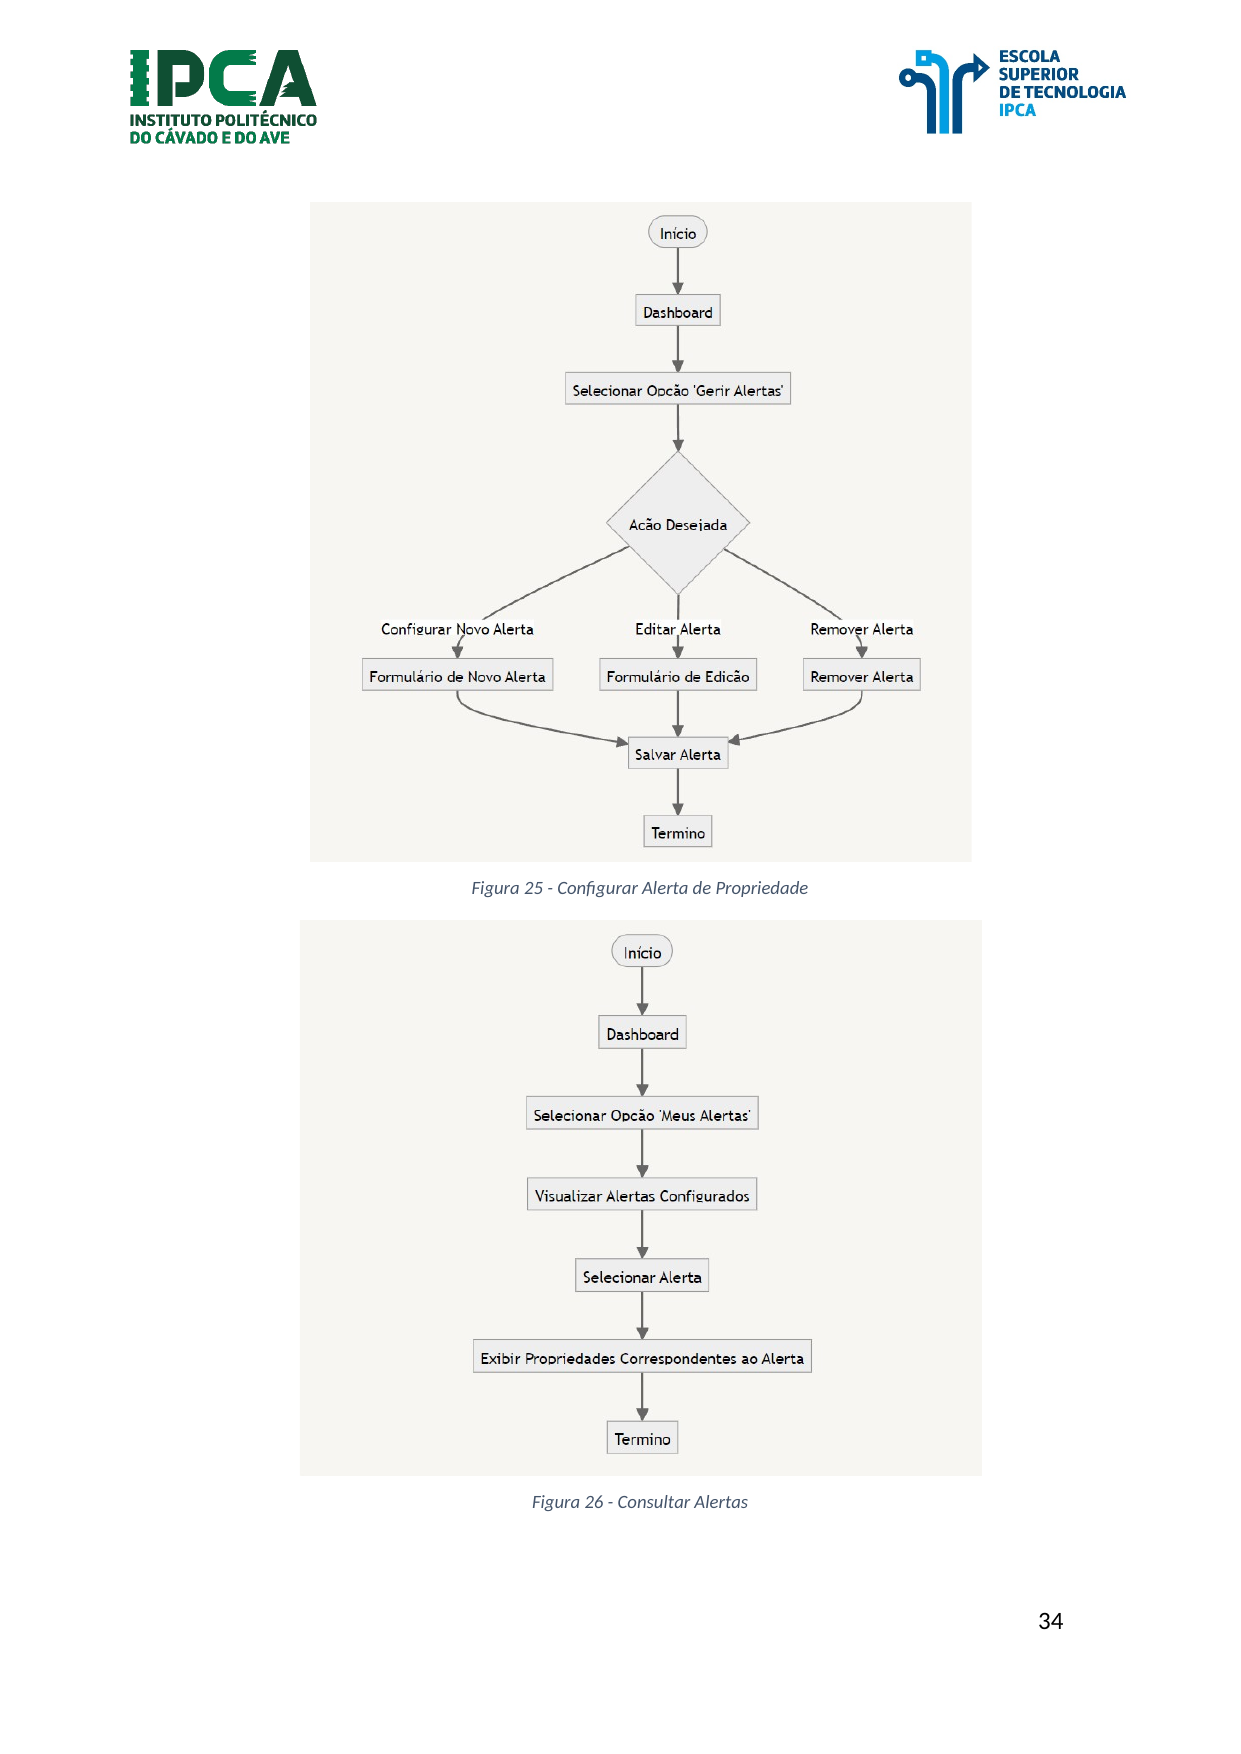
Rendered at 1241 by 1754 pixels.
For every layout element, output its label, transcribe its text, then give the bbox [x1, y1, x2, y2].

picture [126, 46, 318, 144]
picture [896, 46, 1132, 138]
text Figura 25 - Configurar Alerta de Propriedade [177, 876, 1063, 899]
picture [310, 202, 972, 862]
picture [299, 920, 982, 1476]
text Figura 26 - Consultar Alertas [177, 1491, 1063, 1513]
